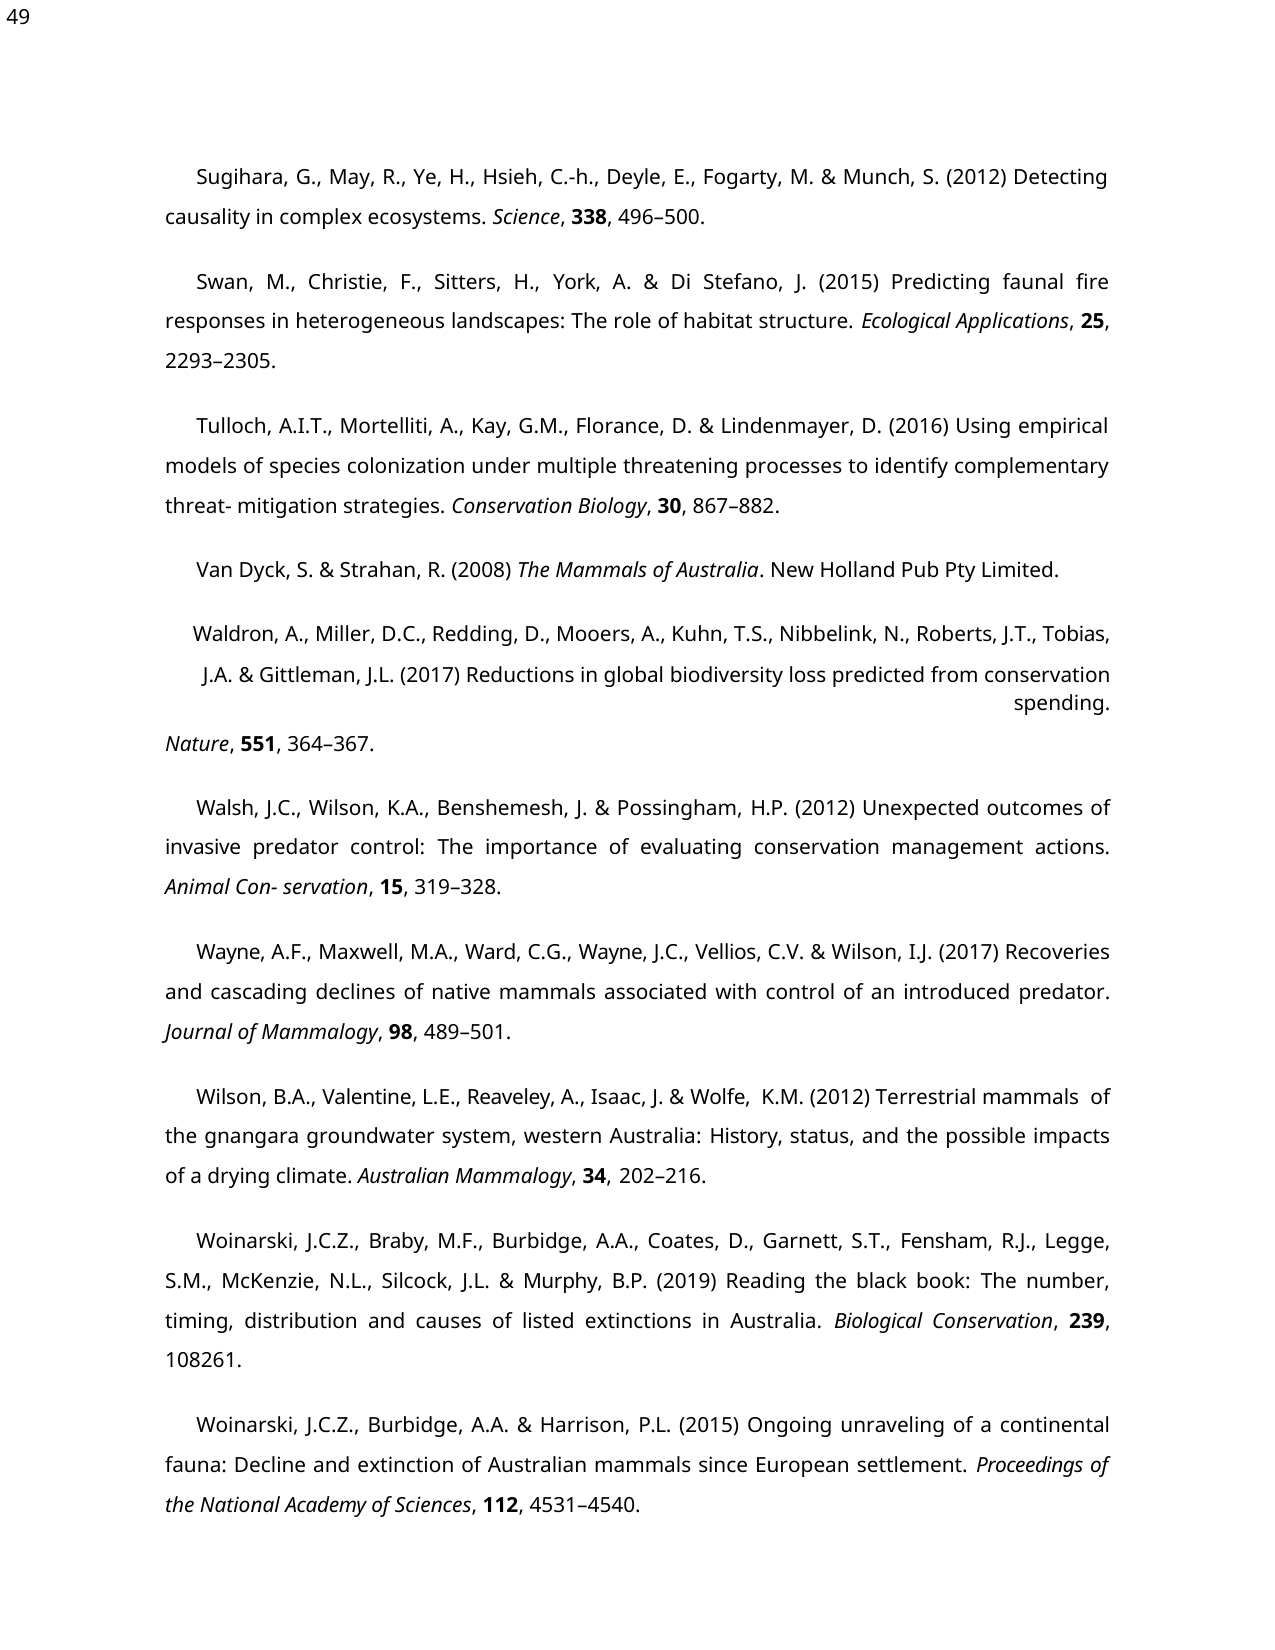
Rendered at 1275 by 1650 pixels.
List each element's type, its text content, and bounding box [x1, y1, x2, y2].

text Sugihara, G., May, R., Ye, H., Hsieh, C.-h., Deyle, E., Fogarty, M. & Munch, S. (2012) Detecting causality in complex ecosystems. Science, 338, 496–500. [165, 162, 1110, 231]
text Swan, M., Christie, F., Sitters, H., York, A. & Di Stefano, J. (2015) Predicting faunal fire responses in heterogeneous landscapes: The role of habitat structure. Ecological Applications, 25, 2293–2305. [165, 267, 1110, 375]
text Wilson, B.A., Valentine, L.E., Reaveley, A., Isaac, J. & Wolfe, K.M. (2012) Terrestrial mammals of the gnangara groundwater system, western Australia: History, status, and the possible impacts of a drying climate. Australian Mammalogy, 34, 202–216. [165, 1082, 1110, 1190]
text Waldron, A., Miller, D.C., Redding, D., Mooers, A., Kuhn, T.S., Nibbelink, N., Roberts, J.T., Tobias, [154, 619, 1111, 648]
text Walsh, J.C., Wilson, K.A., Benshemesh, J. & Possingham, H.P. (2012) Unexpected outcomes of invasive predator control: The importance of evaluating conservation management actions. Animal Con- servation, 15, 319–328. [165, 793, 1110, 901]
text Woinarski, J.C.Z., Braby, M.F., Burbidge, A.A., Coates, D., Garnett, S.T., Fensham, R.J., Legge, S.M., McKenzie, N.L., Silcock, J.L. & Murphy, B.P. (2019) Reading the black book: The number, timing, distribution and causes of listed extinctions in Australia. Biological Conservation, 239, 108261. [165, 1226, 1110, 1374]
text Woinarski, J.C.Z., Burbidge, A.A. & Harrison, P.L. (2015) Ongoing unraveling of a continental fauna: Decline and extinction of Australian mammals since European settlement. Proceedings of the National Academy of Sciences, 112, 4531–4540. [165, 1411, 1110, 1519]
text Nature, 551, 364–367. [165, 729, 1129, 757]
text Tulloch, A.I.T., Mortelliti, A., Kay, G.M., Florance, D. & Lindenmayer, D. (2016) Using empirical models of species colonization under multiple threatening processes to identify complementary threat- mitigation strategies. Conservation Biology, 30, 867–882. [165, 411, 1110, 519]
text Van Dyck, S. & Strahan, R. (2008) The Mammals of Australia. New Holland Pub Pty Limited. [196, 556, 1129, 584]
text Wayne, A.F., Maxwell, M.A., Ward, C.G., Wayne, J.C., Vellios, C.V. & Wilson, I.J. (2017) Recoveries and cascading declines of native mammals associated with control of an introduced predator. Journal of Mammalogy, 98, 489–501. [165, 937, 1110, 1045]
text J.A. & Gittleman, J.L. (2017) Reductions in global biodiversity loss predicted from conservation spending. [154, 660, 1110, 717]
